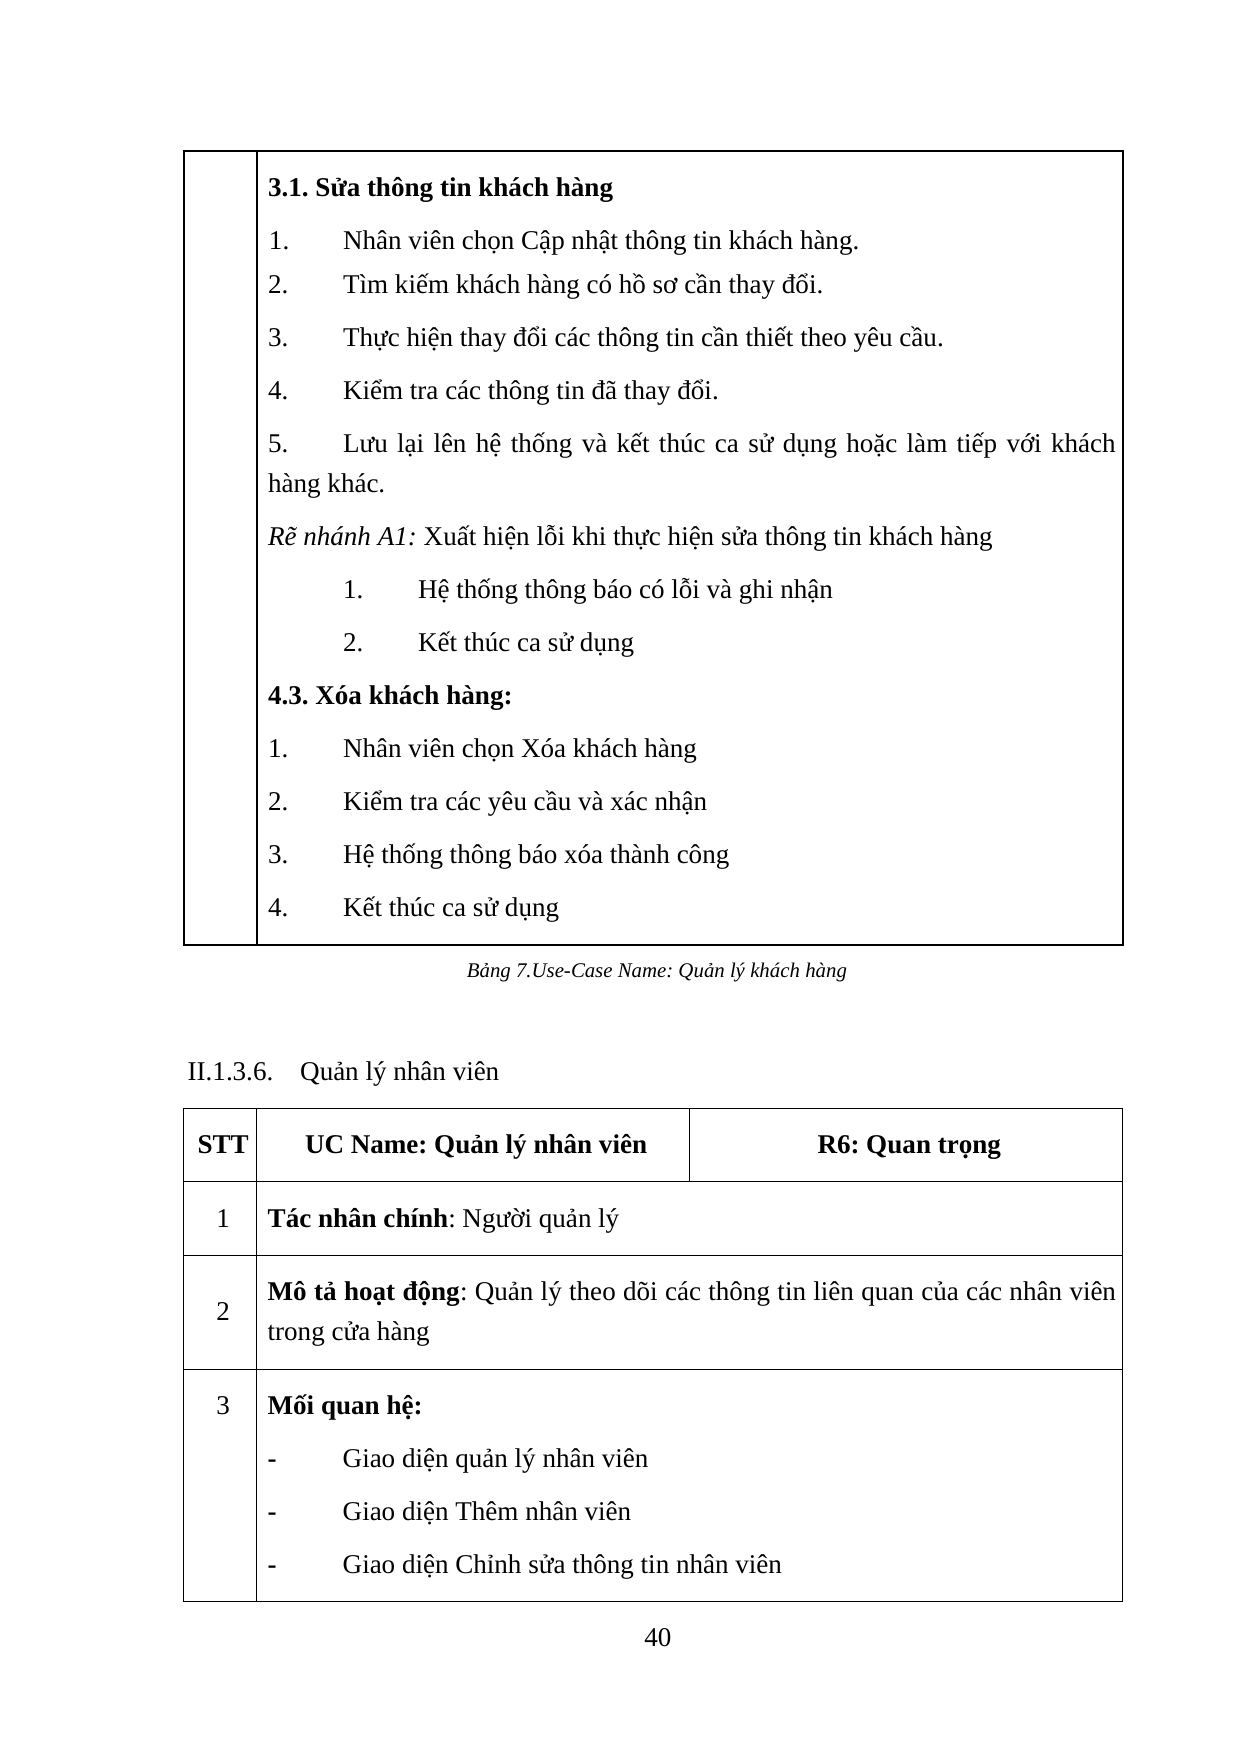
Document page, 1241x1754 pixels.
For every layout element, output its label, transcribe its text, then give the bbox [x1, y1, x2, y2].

table_cell Tác nhân chính: Người quản lý [257, 1182, 1122, 1254]
table_cell Mô tả hoạt động: Quản lý theo dõi các thông tin liên quan của các nhân viên trong cửa hàng [257, 1256, 1122, 1368]
table_header UC Name: Quản lý nhân viên [257, 1109, 689, 1181]
table_cell 5 [185, 152, 256, 943]
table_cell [257, 1370, 1122, 1601]
table_cell 1 [184, 1182, 256, 1254]
list Quản lý nhân viên [187, 1055, 1090, 1086]
table_header STT [184, 1109, 256, 1181]
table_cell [258, 152, 1122, 943]
table_cell 3 [184, 1370, 256, 1601]
table_header R6: Quan trọng [690, 1109, 1122, 1181]
table_cell 2 [184, 1256, 256, 1368]
text Bảng 7.Use-Case Name: Quản lý khách hàng [150, 958, 1090, 982]
